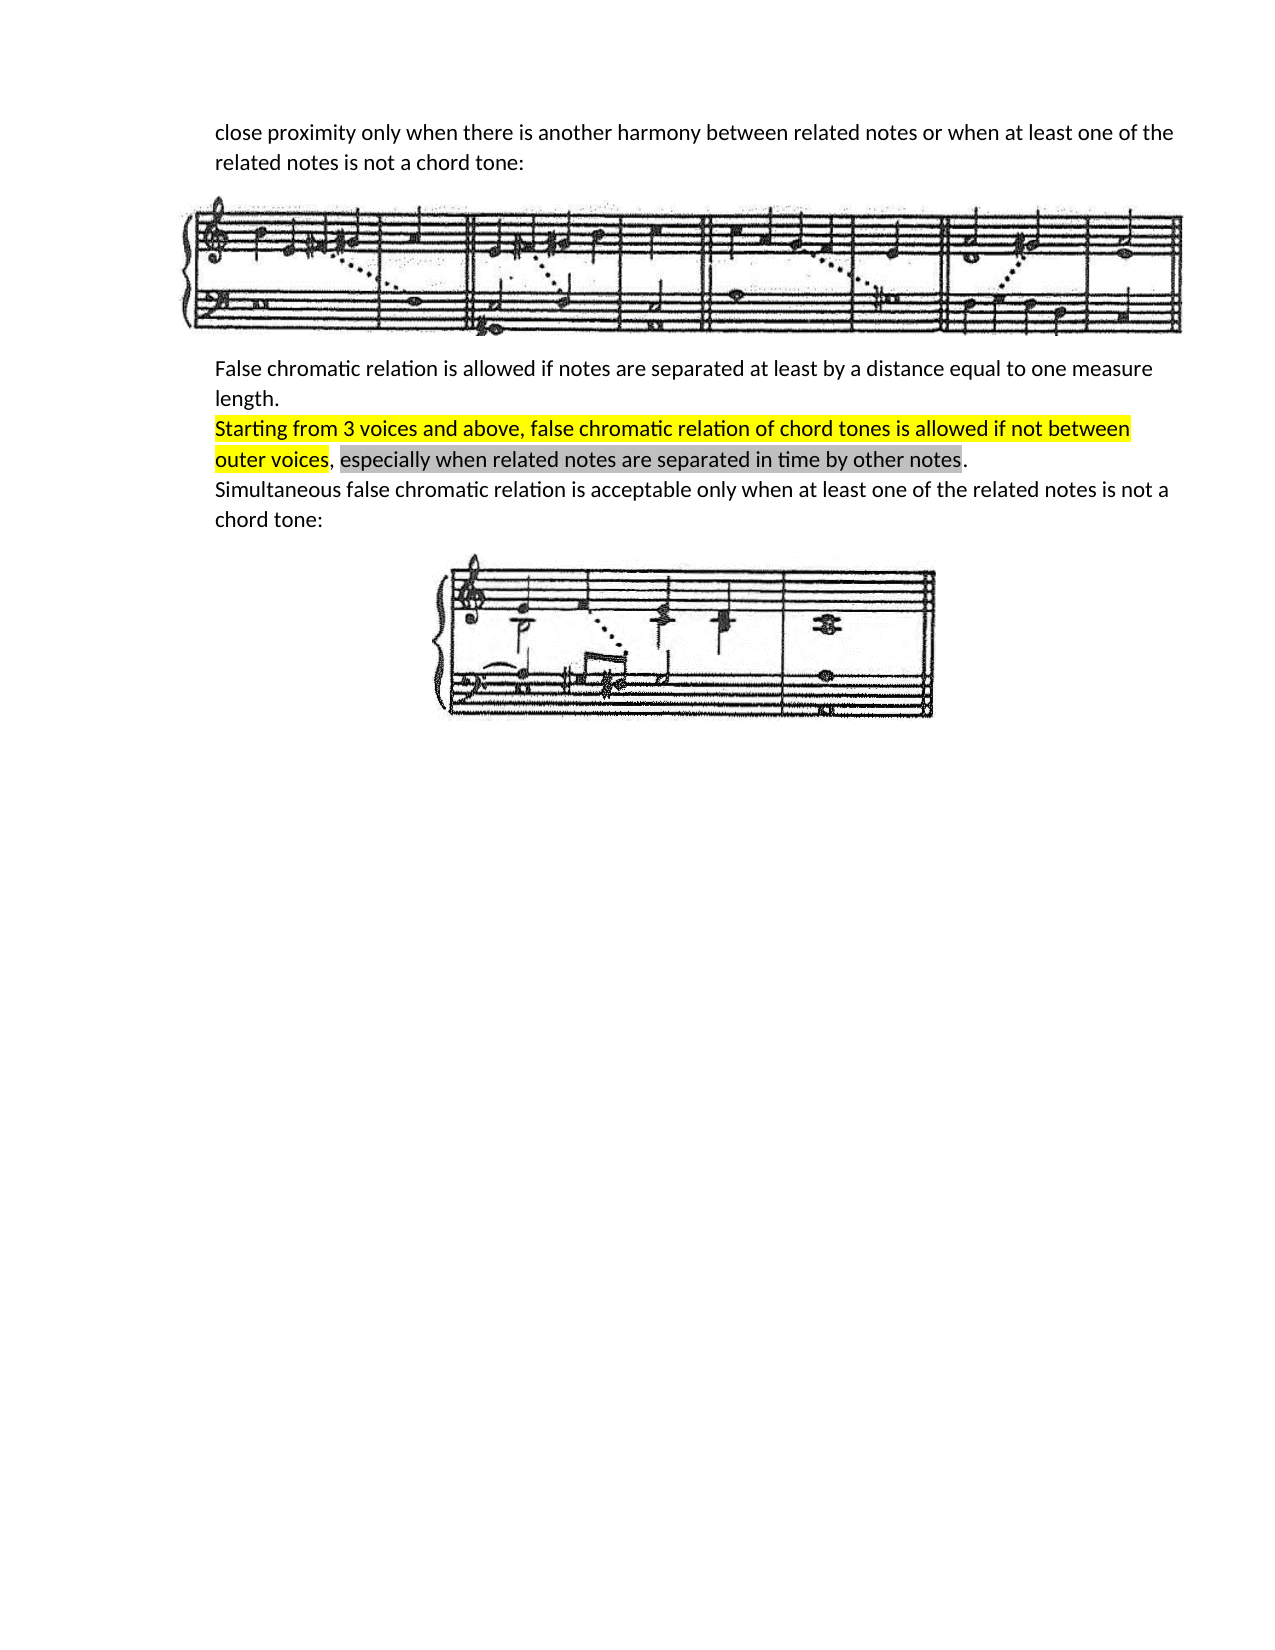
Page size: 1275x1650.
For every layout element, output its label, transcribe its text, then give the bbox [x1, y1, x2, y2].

picture [177, 195, 1187, 336]
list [177, 118, 1186, 176]
list Simultaneous false chromatic relation is acceptable only when at least one of the related notes is not a chord tone: [215, 475, 1186, 533]
picture [427, 552, 937, 727]
list False chromatic relation is allowed if notes are separated at least by a distance equal to one measure length. [215, 354, 1186, 412]
list Starting from 3 voices and above, false chromatic relation of chord tones is allowed if not between outer voices, especially when related notes are separated in time by other notes. [215, 414, 1186, 473]
